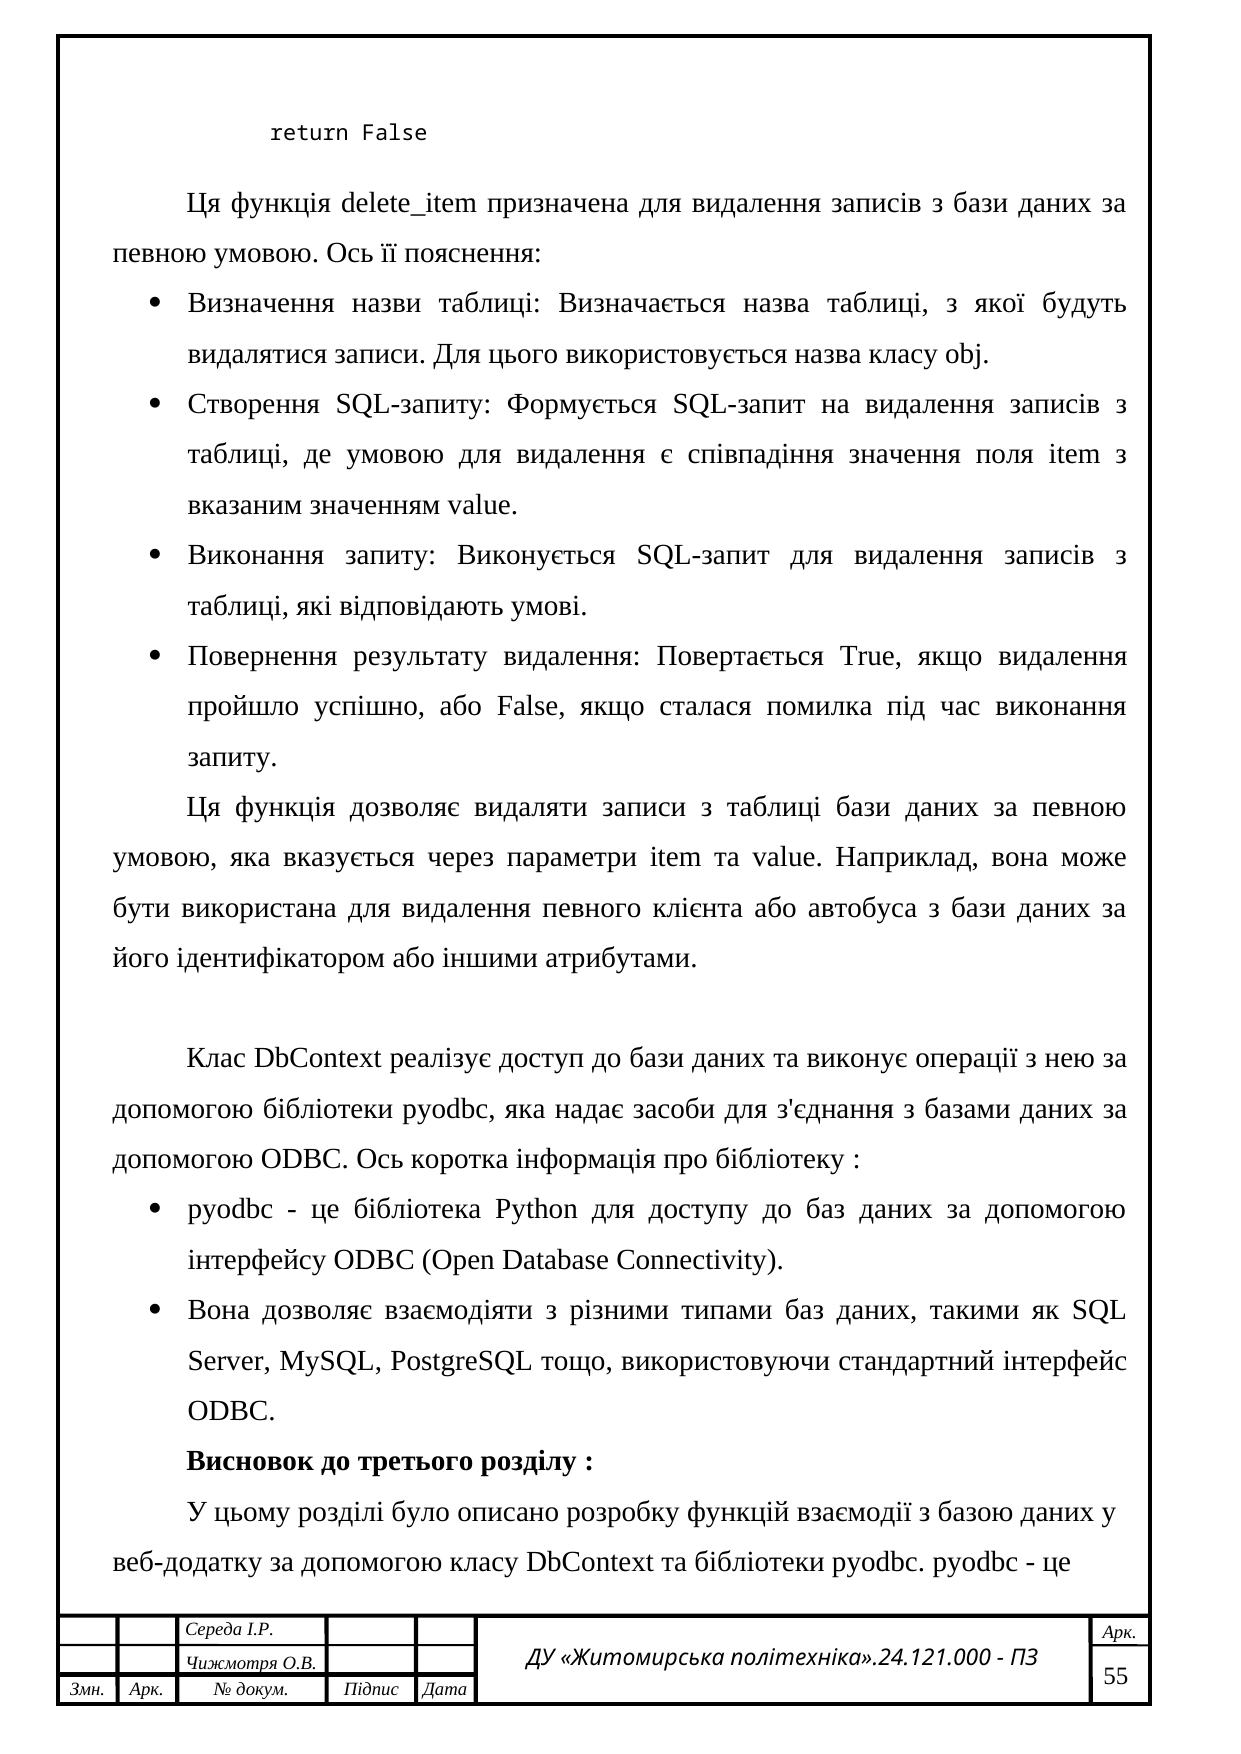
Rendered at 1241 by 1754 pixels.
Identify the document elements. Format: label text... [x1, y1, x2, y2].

text Ця функція delete_item призначена для видалення записів з бази даних за певною умовою. Ось її пояснення: [112, 185, 1128, 269]
list Визначення назви таблиці: Визначається назва таблиці, з якої будуть видалятися записи. Для цього використовується назва класу obj. [150, 286, 1128, 369]
list Повернення результату видалення: Повертається True, якщо видалення пройшло успішно, або False, якщо сталася помилка під час виконання запиту. [150, 638, 1128, 772]
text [112, 1494, 1128, 1577]
text Висновок до третього розділу : [112, 1443, 1128, 1477]
list pyodbc - це бібліотека Python для доступу до баз даних за допомогою інтерфейсу ODBC (Open Database Connectivity). [150, 1192, 1128, 1276]
text Клас DbContext реалізує доступ до бази даних та виконує операції з нею за допомогою бібліотеки pyodbc, яка надає засоби для з'єднання з базами даних за допомогою ODBC. Ось коротка інформація про бібліотеку : [112, 1041, 1128, 1175]
list Створення SQL-запиту: Формується SQL-запит на видалення записів з таблиці, де умовою для видалення є співпадіння значення поля item з вказаним значенням value. [150, 386, 1128, 521]
list Виконання запиту: Виконується SQL-запит для видалення записів з таблиці, які відповідають умові. [150, 537, 1128, 621]
text Ця функція дозволяє видаляти записи з таблиці бази даних за певною умовою, яка вказується через параметри item та value. Наприклад, вона може бути використана для видалення певного клієнта або автобуса з бази даних за його ідентифікатором або іншими атрибутами. [112, 789, 1128, 973]
text return False [112, 117, 1128, 146]
list Вона дозволяє взаємодіяти з різними типами баз даних, такими як SQL Server, MySQL, PostgreSQL тощо, використовуючи стандартний інтерфейс ODBC. [150, 1292, 1128, 1427]
